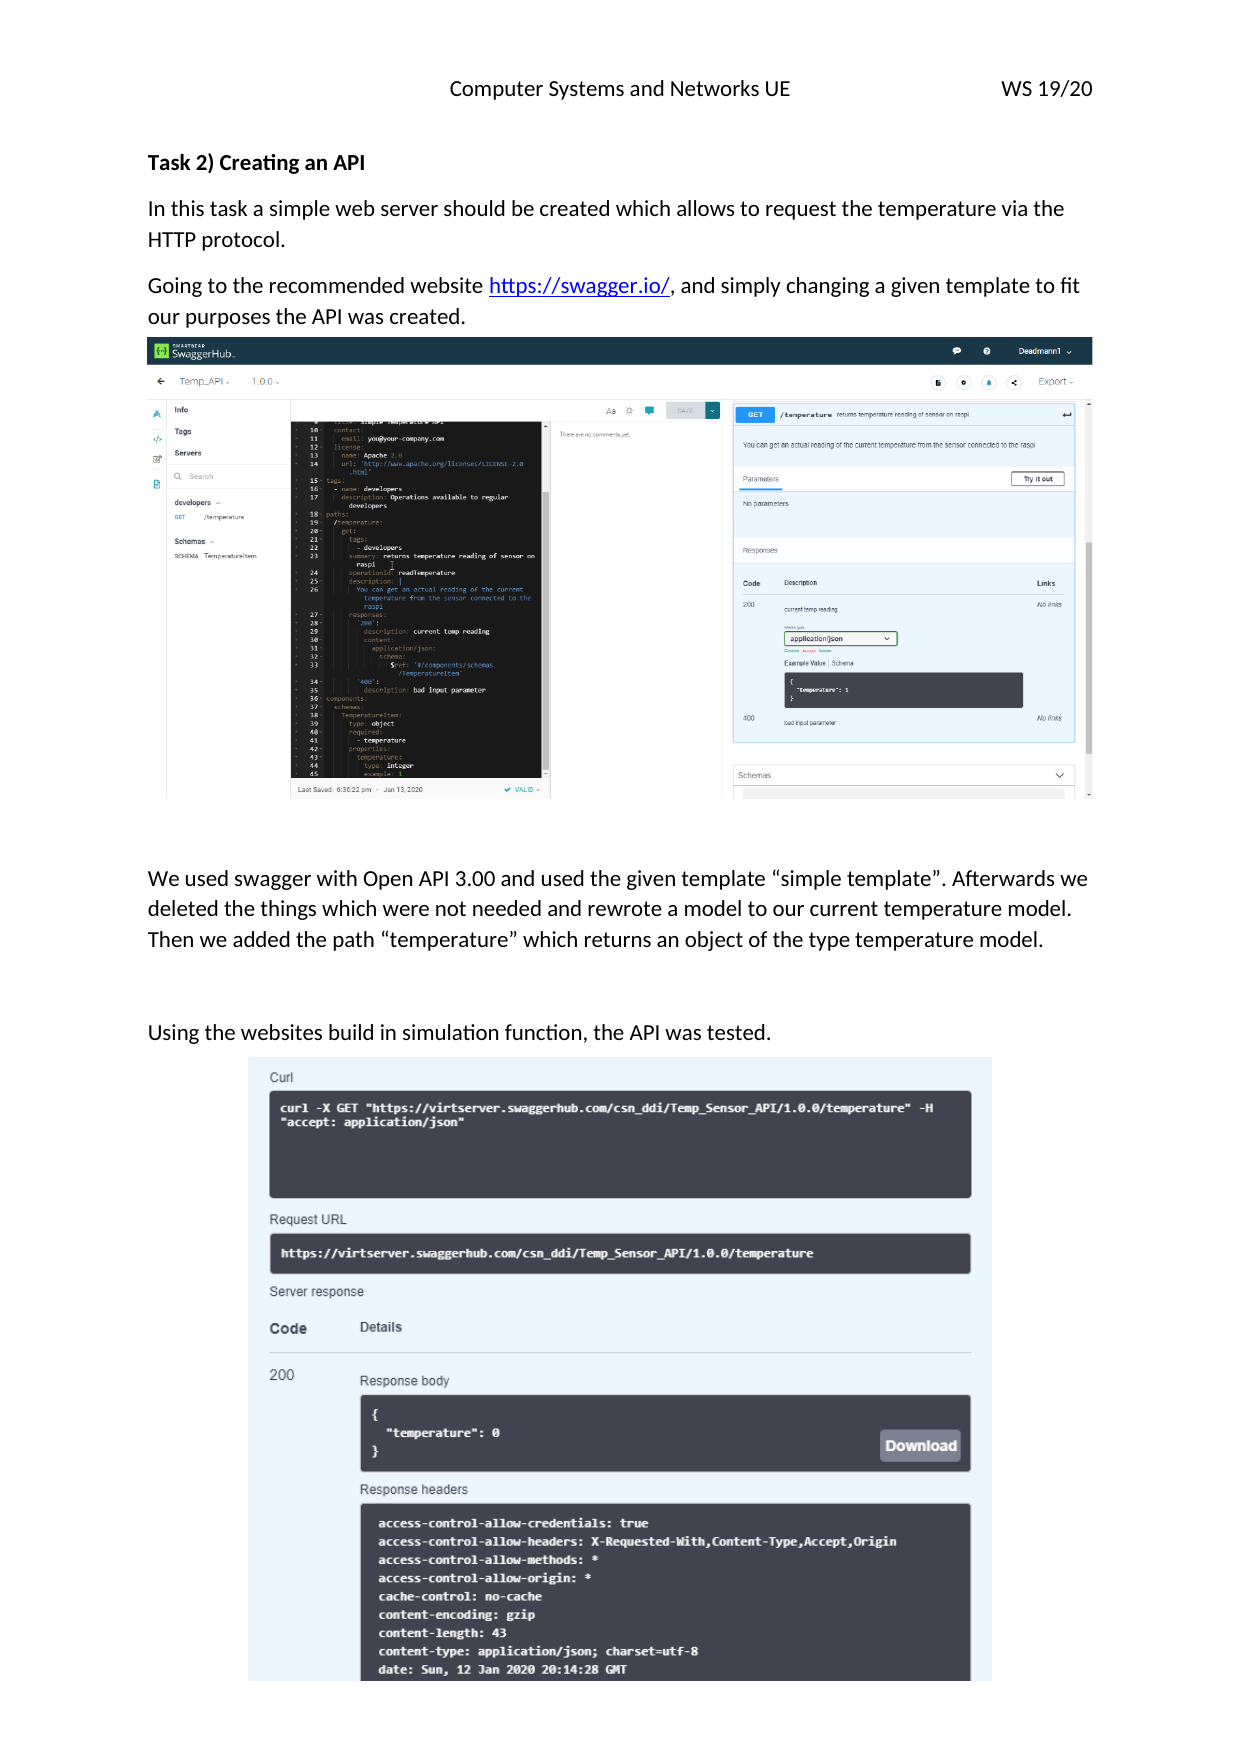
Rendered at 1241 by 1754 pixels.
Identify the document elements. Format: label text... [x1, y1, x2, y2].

text Going to the recommended website https://swagger.io/, and simply changing a given template to fit our purposes the API was created. [148, 272, 1093, 330]
text Task 2) Creating an API [148, 148, 1093, 176]
text We used swagger with Open API 3.00 and used the given template “simple template”. Afterwards we deleted the things which were not needed and rewrote a model to our current temperature model. Then we added the path “temperature” which returns an object of the type temperature model. [148, 864, 1093, 953]
text Using the websites build in simulation function, the API was tested. [148, 1018, 1093, 1046]
picture [147, 337, 1093, 799]
text In this task a simple web server should be created which allows to request the temperature via the HTTP protocol. [148, 194, 1093, 253]
picture [248, 1057, 993, 1681]
